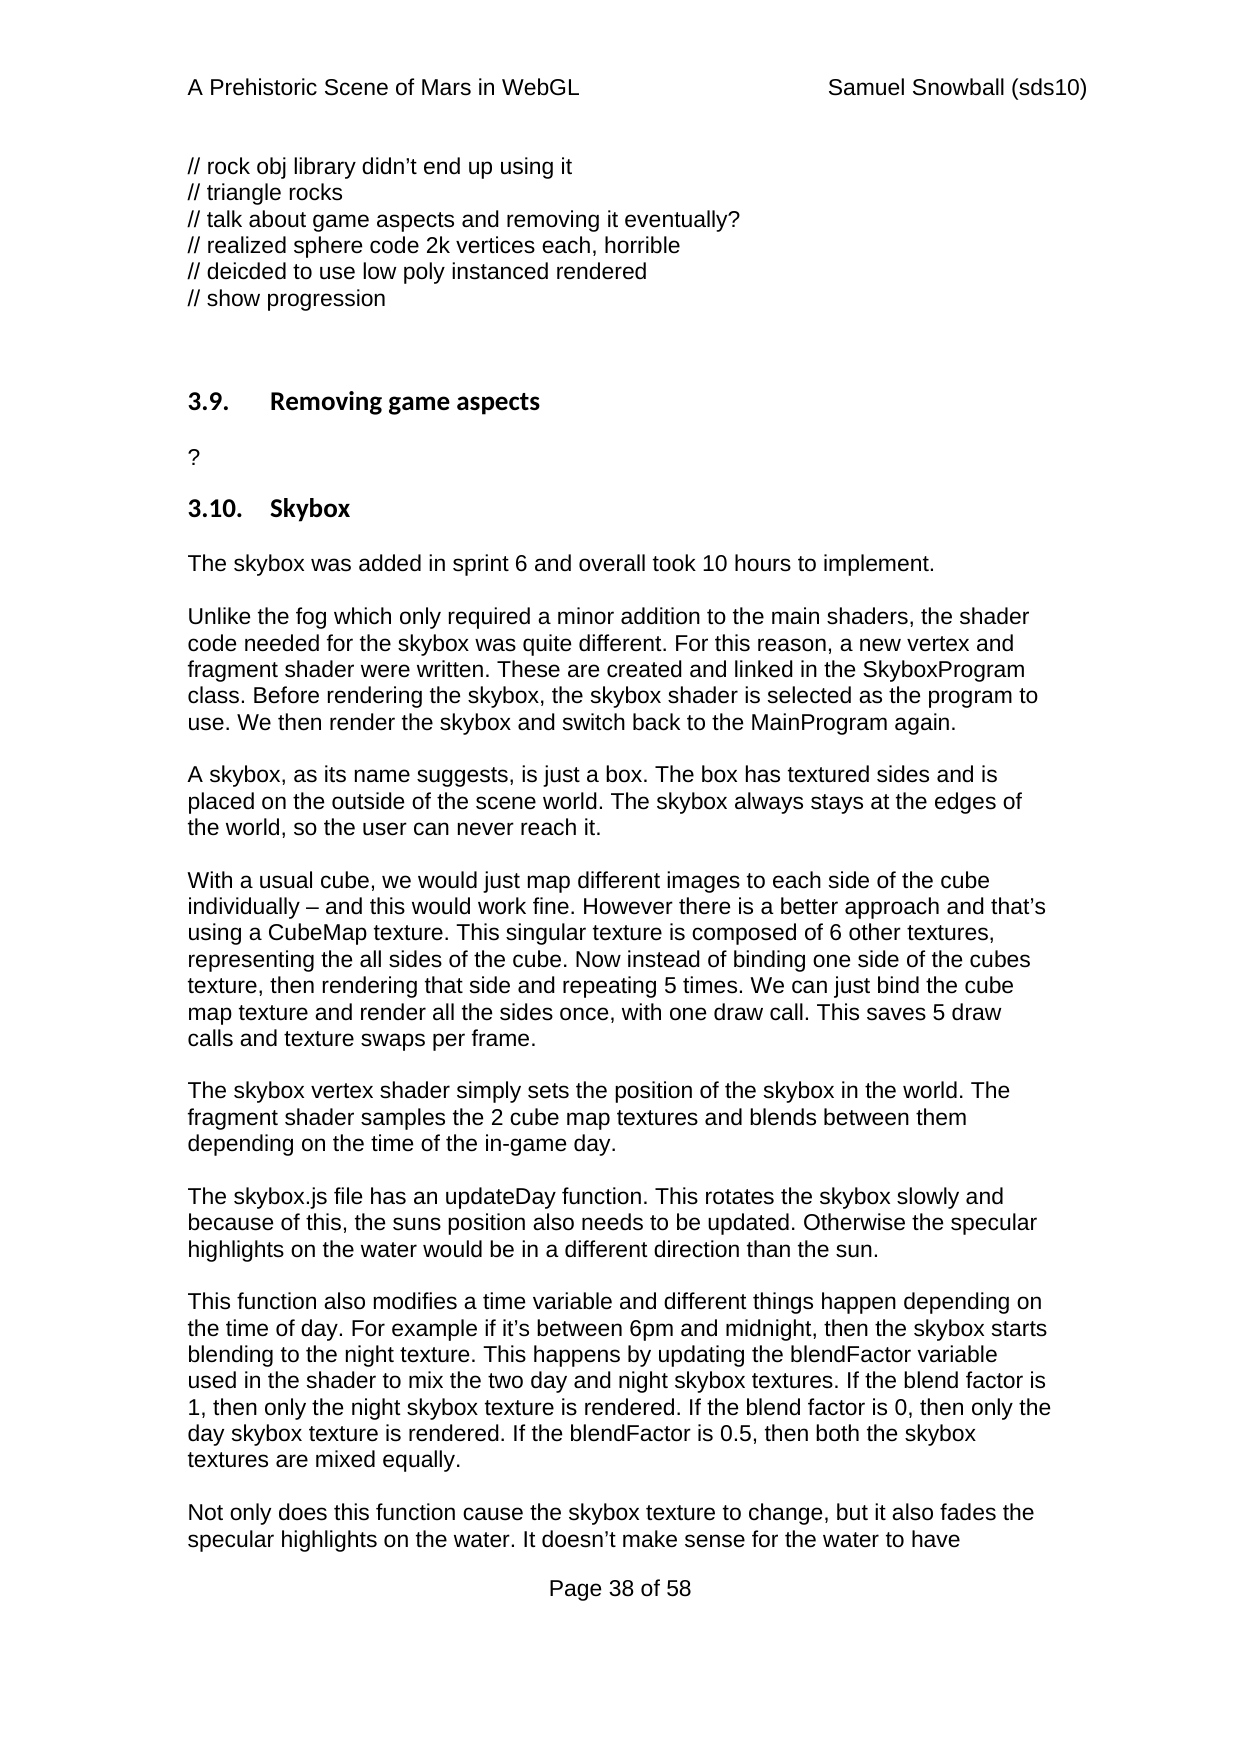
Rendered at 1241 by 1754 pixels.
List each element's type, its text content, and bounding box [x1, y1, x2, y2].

text This function also modifies a time variable and different things happen depending on the time of day. For example if it’s between 6pm and midnight, then the skybox starts blending to the night texture. This happens by updating the blendFactor variable used in the shader to mix the two day and night skybox textures. If the blend factor is 1, then only the night skybox texture is rendered. If the blend factor is 0, then only the day skybox texture is rendered. If the blendFactor is 0.5, then both the skybox textures are mixed equally. [187, 1288, 1053, 1473]
text Unlike the fog which only required a minor addition to the main shaders, the shader code needed for the skybox was quite different. For this reason, a new vertex and fragment shader were written. These are created and linked in the SkyboxProgram class. Before rendering the skybox, the skybox shader is selected as the program to use. We then render the skybox and switch back to the MainProgram again. [187, 603, 1053, 735]
text The skybox.js file has an updateDay function. This rotates the skybox slowly and because of this, the suns position also needs to be updated. Otherwise the specular highlights on the water would be in a different direction than the sun. [187, 1183, 1053, 1262]
text // rock obj library didn’t end up using it [187, 153, 1053, 179]
text With a usual cube, we would just map different images to each side of the cube individually – and this would work fine. However there is a better approach and that’s using a CubeMap texture. This singular texture is composed of 6 other textures, representing the all sides of the cube. Now instead of binding one side of the cubes texture, then rendering that side and repeating 5 times. We can just bind the cube map texture and render all the sides once, with one draw call. This saves 5 draw calls and texture swaps per frame. [187, 867, 1053, 1051]
subtitle Skybox [187, 491, 1053, 524]
subtitle Removing game aspects [187, 384, 1053, 417]
text The skybox vertex shader simply sets the position of the skybox in the world. The fragment shader samples the 2 cube map textures and blends between them depending on the time of the in-game day. [187, 1077, 1053, 1157]
text // talk about game aspects and removing it eventually? [187, 206, 1053, 232]
text // deicded to use low poly instanced rendered [187, 258, 1053, 284]
text ? [187, 444, 1053, 470]
text // show progression [187, 284, 1053, 311]
text The skybox was added in sprint 6 and overall took 10 hours to implement. [187, 550, 1053, 577]
text // triangle rocks [187, 179, 1053, 206]
text // realized sphere code 2k vertices each, horrible [187, 232, 1053, 258]
text A skybox, as its name suggests, is just a box. The box has textured sides and is placed on the outside of the scene world. The skybox always stays at the edges of the world, so the user can never reach it. [187, 761, 1053, 840]
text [187, 1499, 1053, 1552]
